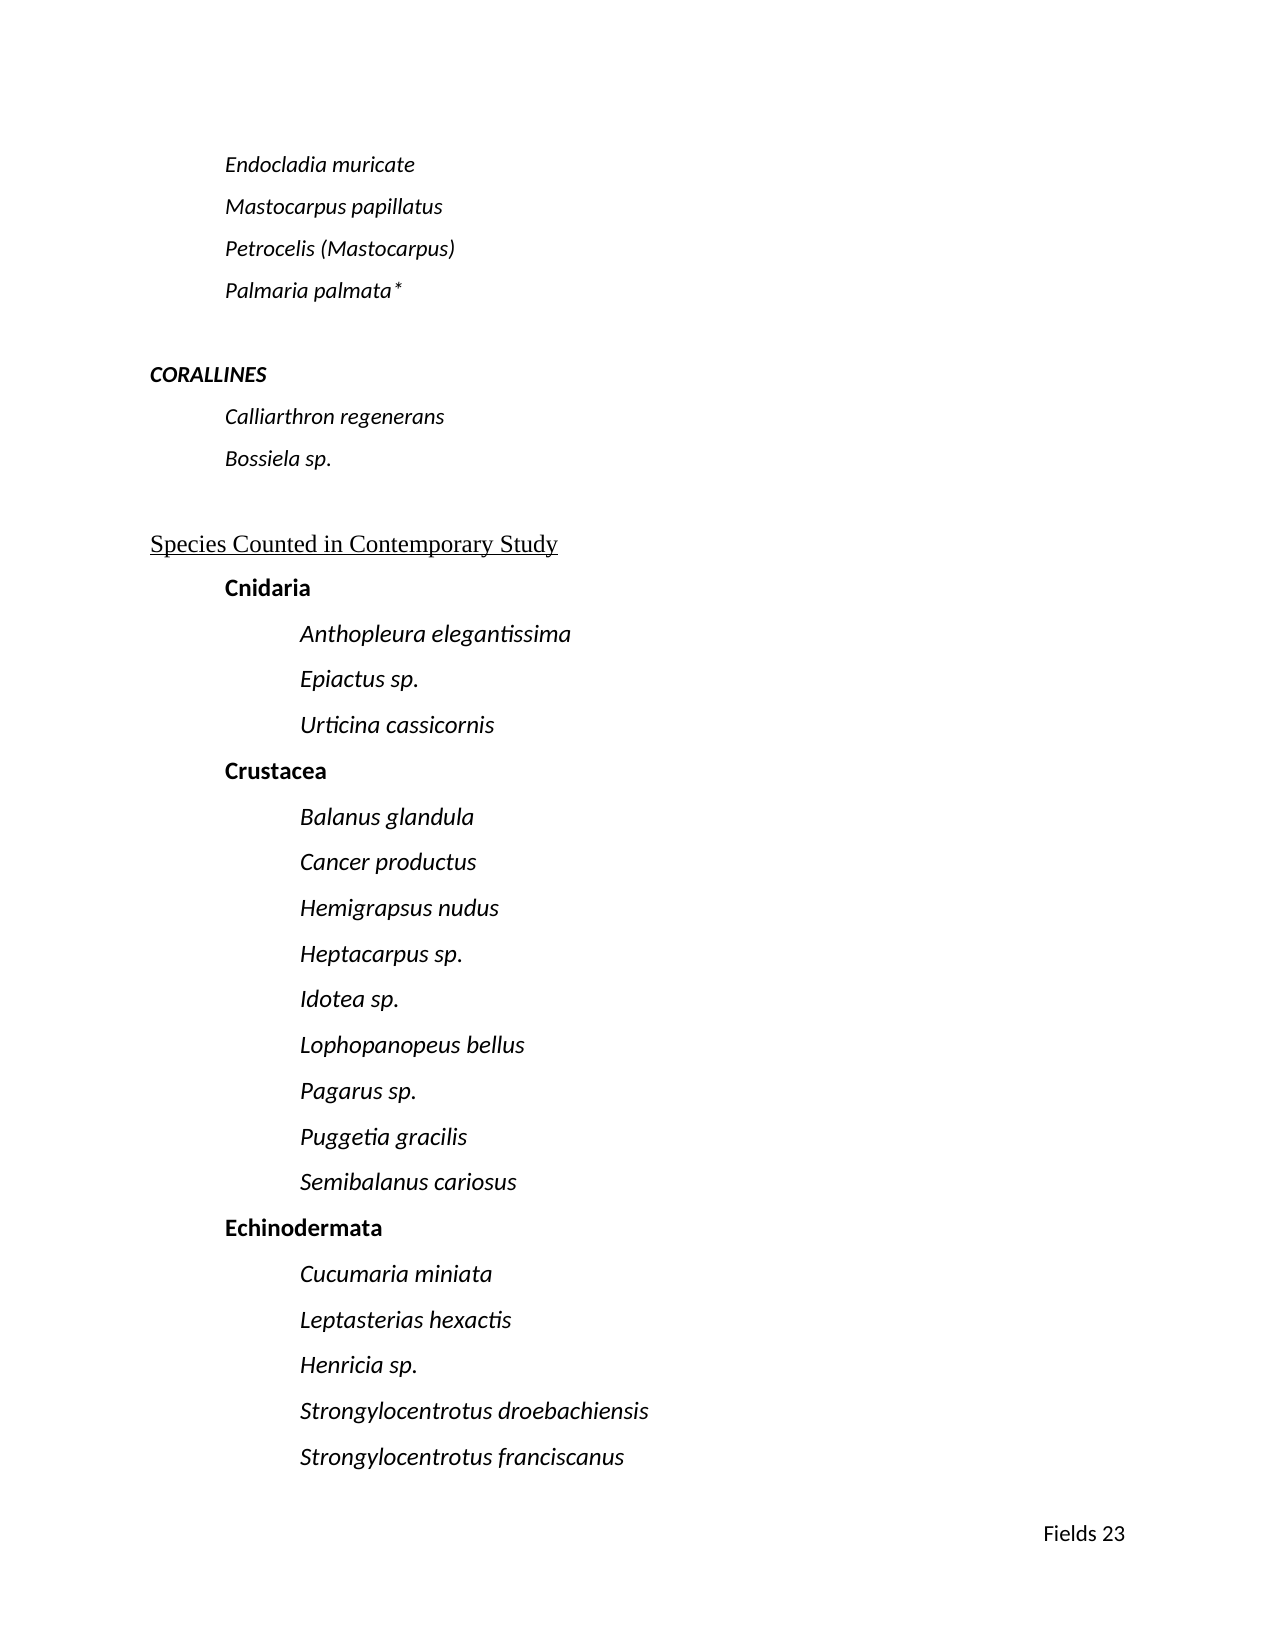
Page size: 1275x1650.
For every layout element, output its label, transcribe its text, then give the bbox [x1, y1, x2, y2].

text Cucumaria miniata [225, 1258, 1125, 1288]
text Anthopleura elegantissima [225, 618, 1125, 648]
text Balanus glandula [225, 801, 1125, 831]
text Leptasterias hexactis [225, 1304, 1125, 1334]
text Strongylocentrotus franciscanus [225, 1441, 1125, 1471]
text Species Counted in Contemporary Study [150, 529, 1125, 558]
text CORALLINES [150, 360, 1125, 388]
text Calliarthron regenerans [150, 402, 1125, 430]
text Epiactus sp. [225, 663, 1125, 694]
text Lophopanopeus bellus [225, 1029, 1125, 1060]
text Puggetia gracilis [225, 1121, 1125, 1151]
text Urticina cassicornis [225, 709, 1125, 740]
text Strongylocentrotus droebachiensis [225, 1395, 1125, 1426]
text Palmaria palmata* [150, 276, 1125, 304]
text Mastocarpus papillatus [150, 192, 1125, 220]
text Crustacea [225, 755, 1125, 786]
text Bossiela sp. [150, 444, 1125, 472]
text Heptacarpus sp. [225, 938, 1125, 968]
text Semibalanus cariosus [225, 1167, 1125, 1197]
text Hemigrapsus nudus [225, 892, 1125, 923]
text Endocladia muricate [150, 150, 1125, 178]
text Cancer productus [225, 846, 1125, 877]
text Echinodermata [225, 1212, 1125, 1243]
text Idotea sp. [225, 984, 1125, 1014]
text Petrocelis (Mastocarpus) [150, 234, 1125, 262]
text Cnidaria [225, 572, 1125, 603]
text Henricia sp. [225, 1349, 1125, 1380]
text Pagarus sp. [225, 1075, 1125, 1106]
